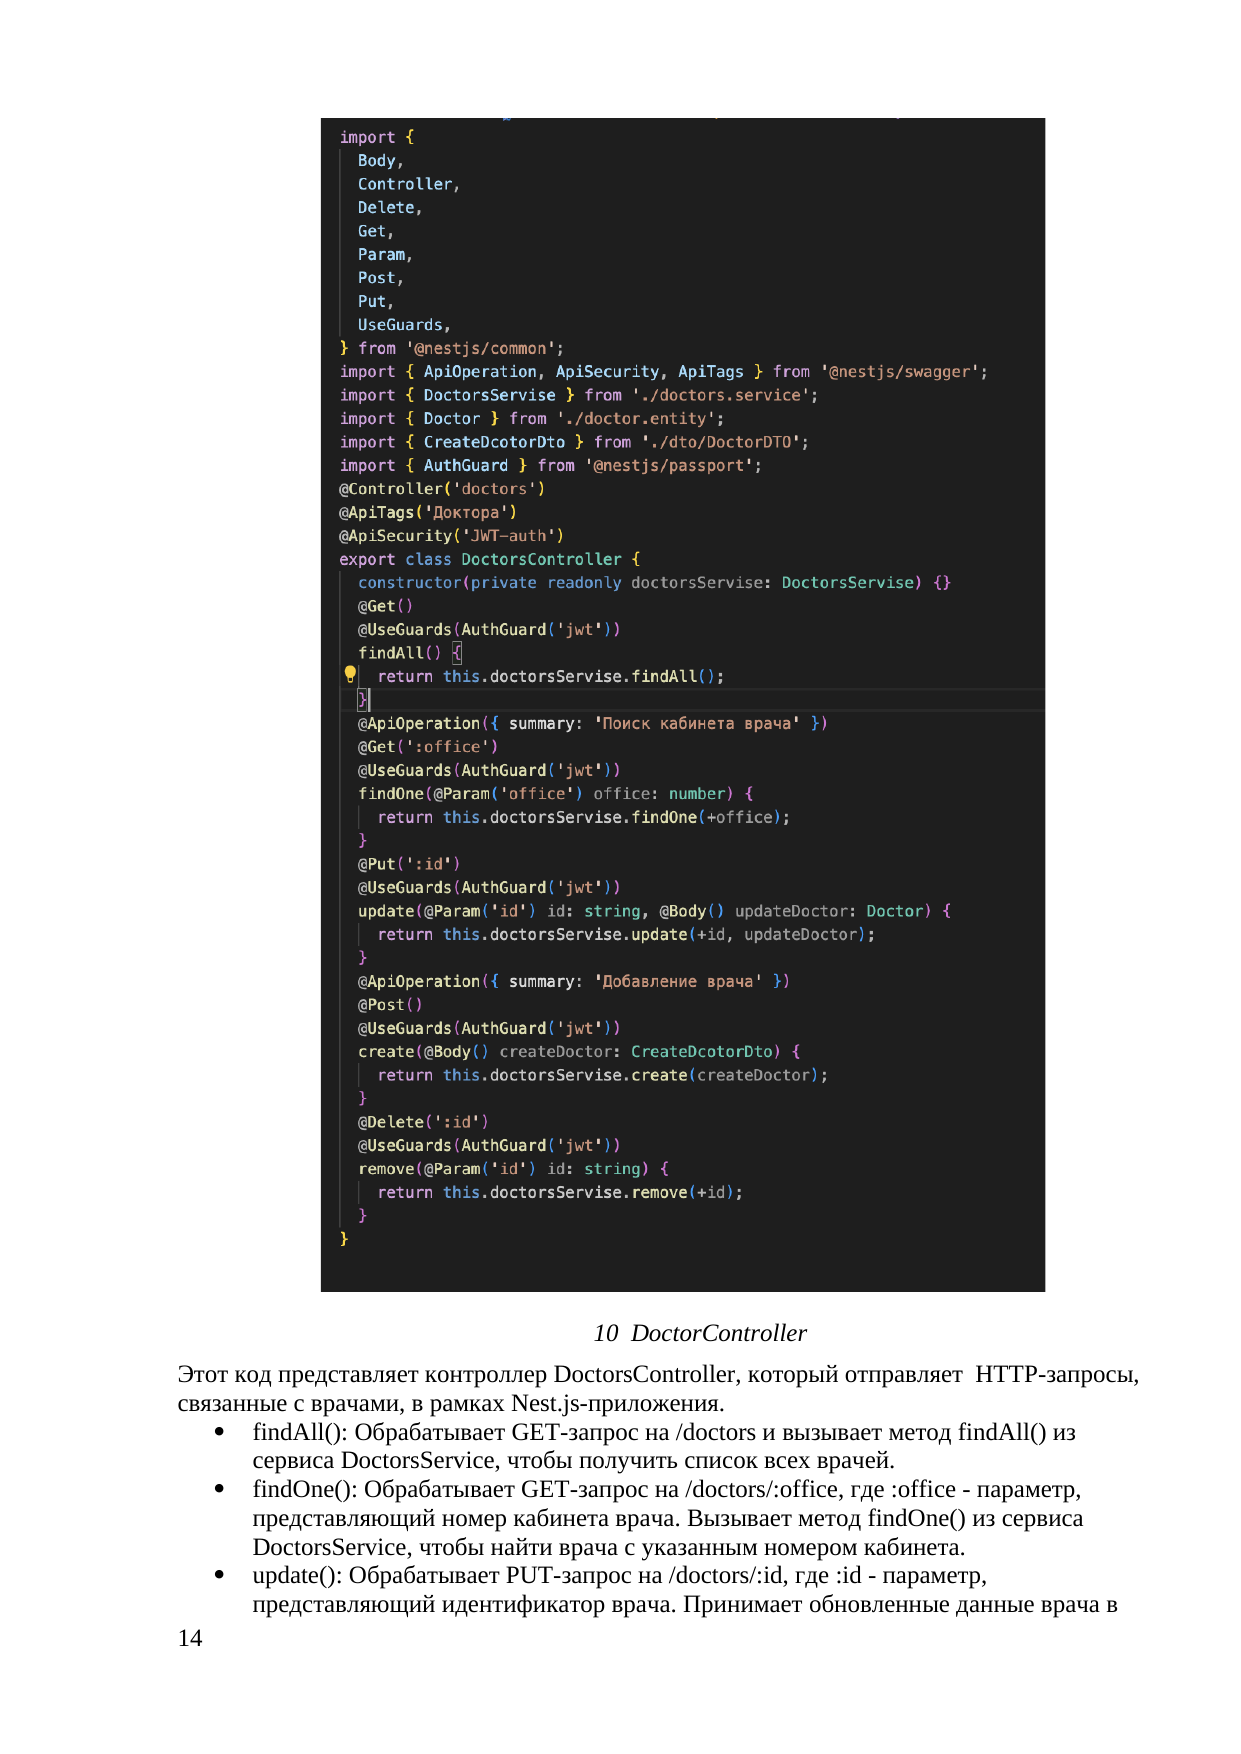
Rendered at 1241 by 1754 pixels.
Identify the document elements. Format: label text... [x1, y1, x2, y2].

list findOne(): Обрабатывает GET-запрос на /doctors/:office, где :office - параметр, представляющий номер кабинета врача. Вызывает метод findOne() из сервиса DoctorsService, чтобы найти врача с указанным номером кабинета. [215, 1474, 1152, 1561]
picture [320, 118, 1046, 1292]
text 10 DoctorController [177, 1318, 1152, 1347]
text Этот код представляет контроллер DoctorsController, который отправляет HTTP-запросы, связанные с врачами, в рамках Nest.js-приложения. [177, 1359, 1152, 1417]
list findAll(): Обрабатывает GET-запрос на /doctors и вызывает метод findAll() из сервиса DoctorsService, чтобы получить список всех врачей. [215, 1417, 1152, 1474]
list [215, 1561, 1152, 1618]
